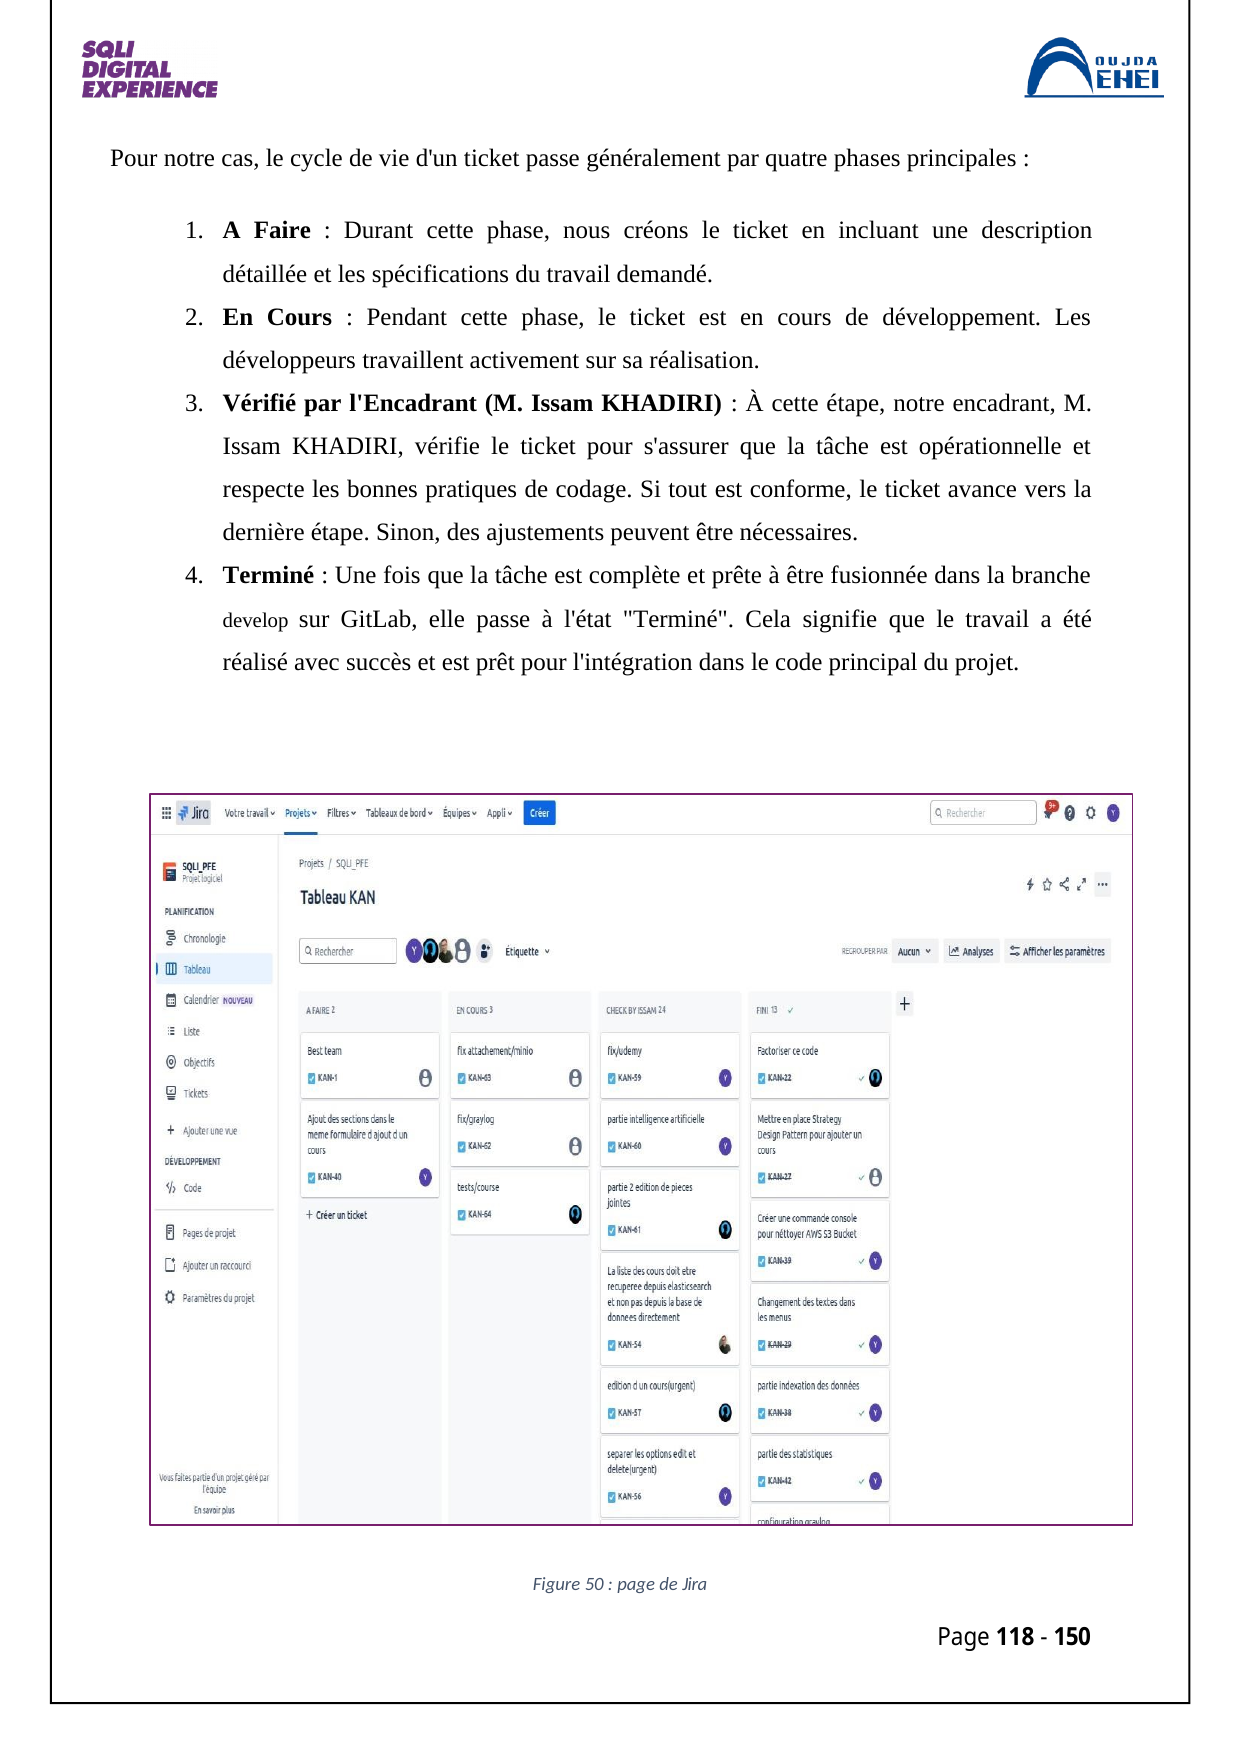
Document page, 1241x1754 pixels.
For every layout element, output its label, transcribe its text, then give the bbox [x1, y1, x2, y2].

picture [1024, 37, 1164, 98]
list Terminé : Une fois que la tâche est complète et prête à être fusionnée dans la branche develop sur GitLab, elle passe à l'état "Terminé". Cela signifie que le travail a été réalisé avec succès et est prêt pour l'intégration dans le code principal du projet. [185, 561, 1093, 676]
picture [81, 40, 218, 98]
text Figure 50 : page de Jira [29, 1572, 1211, 1594]
text Pour notre cas, le cycle de vie d'un ticket passe généralement par quatre phases principales : [110, 143, 1226, 172]
list Vérifié par l'Encadrant (M. Issam KHADIRI) : À cette étape, notre encadrant, M. Issam KHADIRI, vérifie le ticket pour s'assurer que la tâche est opérationnelle et respecte les bonnes pratiques de codage. Si tout est conforme, le ticket avance vers la dernière étape. Sinon, des ajustements peuvent être nécessaires. [185, 388, 1092, 546]
list A Faire : Durant cette phase, nous créons le ticket en incluant une description détaillée et les spécifications du travail demandé. [185, 216, 1093, 287]
list En Cours : Pendant cette phase, le ticket est en cours de développement. Les développeurs travaillent activement sur sa réalisation. [185, 302, 1092, 374]
picture [151, 795, 1132, 1524]
